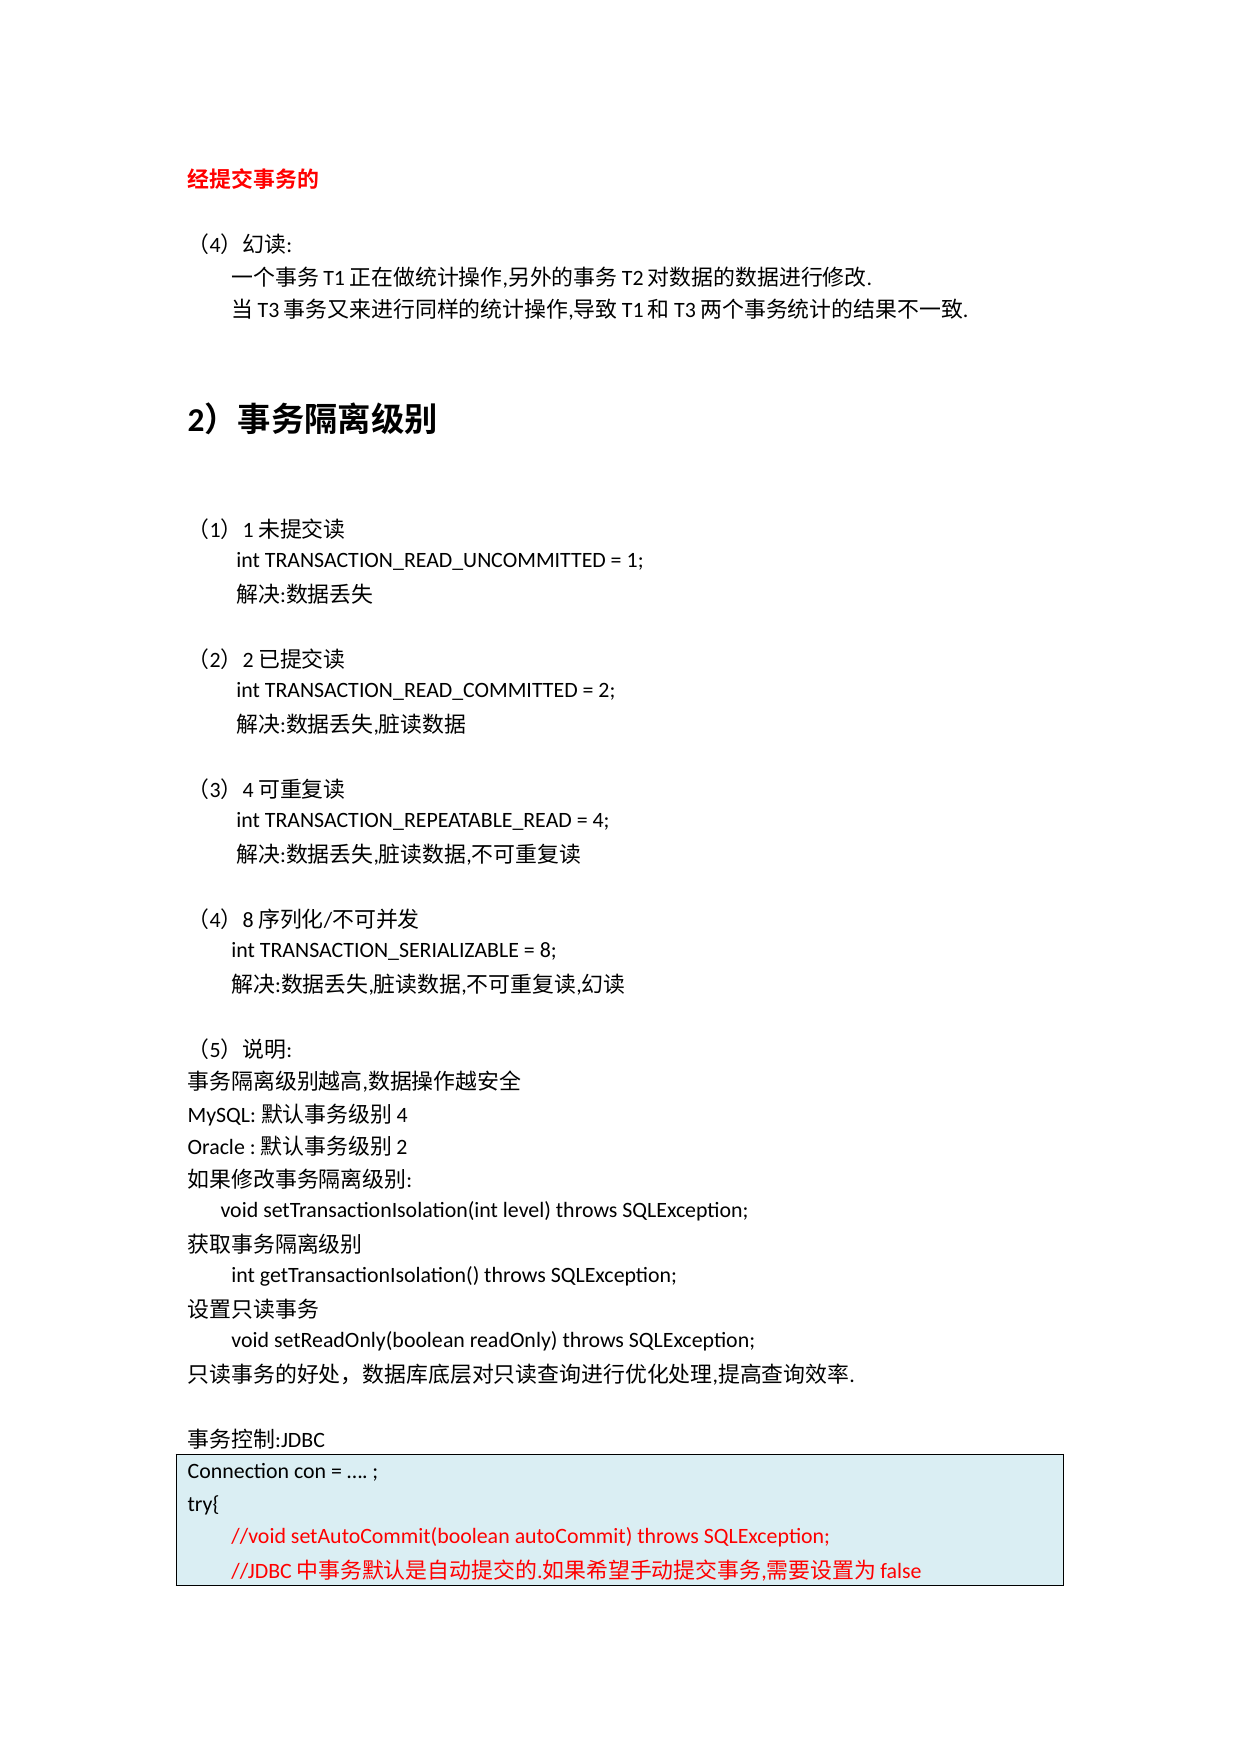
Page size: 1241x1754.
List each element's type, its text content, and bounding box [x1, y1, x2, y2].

text int TRANSACTION_REPEATABLE_READ = 4; [187, 804, 1053, 836]
text 只读事务的好处，数据库底层对只读查询进行优化处理,提高查询效率. [187, 1356, 1053, 1389]
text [187, 162, 1053, 194]
text MySQL: 默认事务级别4 [187, 1096, 1053, 1129]
subtitle 2）事务隔离级别 [187, 384, 1053, 449]
text （1）1未提交读 [187, 511, 1053, 544]
text void setTransactionIsolation(int level) throws SQLException; [187, 1194, 1053, 1226]
text 解决:数据丢失 [187, 576, 1053, 609]
text 获取事务隔离级别 [187, 1226, 1053, 1259]
text int TRANSACTION_READ_COMMITTED = 2; [187, 674, 1053, 706]
text 设置只读事务 [187, 1291, 1053, 1324]
text 解决:数据丢失,脏读数据,不可重复读,幻读 [187, 966, 1053, 999]
text 事务控制:JDBC [187, 1421, 1053, 1454]
text （4）8序列化/不可并发 [187, 901, 1053, 934]
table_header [177, 1455, 1063, 1585]
text int getTransactionIsolation() throws SQLException; [187, 1259, 1053, 1291]
text void setReadOnly(boolean readOnly) throws SQLException; [187, 1324, 1053, 1356]
text 解决:数据丢失,脏读数据 [187, 706, 1053, 739]
text int TRANSACTION_READ_UNCOMMITTED = 1; [187, 544, 1053, 576]
text Oracle : 默认事务级别2 [187, 1129, 1053, 1161]
text 当T3事务又来进行同样的统计操作,导致T1和T3两个事务统计的结果不一致. [187, 292, 1053, 324]
text 一个事务T1正在做统计操作,另外的事务T2对数据的数据进行修改. [187, 259, 1053, 292]
text int TRANSACTION_SERIALIZABLE = 8; [187, 934, 1053, 966]
text 如果修改事务隔离级别: [187, 1161, 1053, 1194]
text （3）4可重复读 [187, 771, 1053, 804]
text （5）说明: [187, 1031, 1053, 1064]
text 事务隔离级别越高,数据操作越安全 [187, 1064, 1053, 1096]
text 解决:数据丢失,脏读数据,不可重复读 [187, 836, 1053, 869]
text （2）2已提交读 [187, 641, 1053, 674]
text （4）幻读: [187, 227, 1053, 259]
